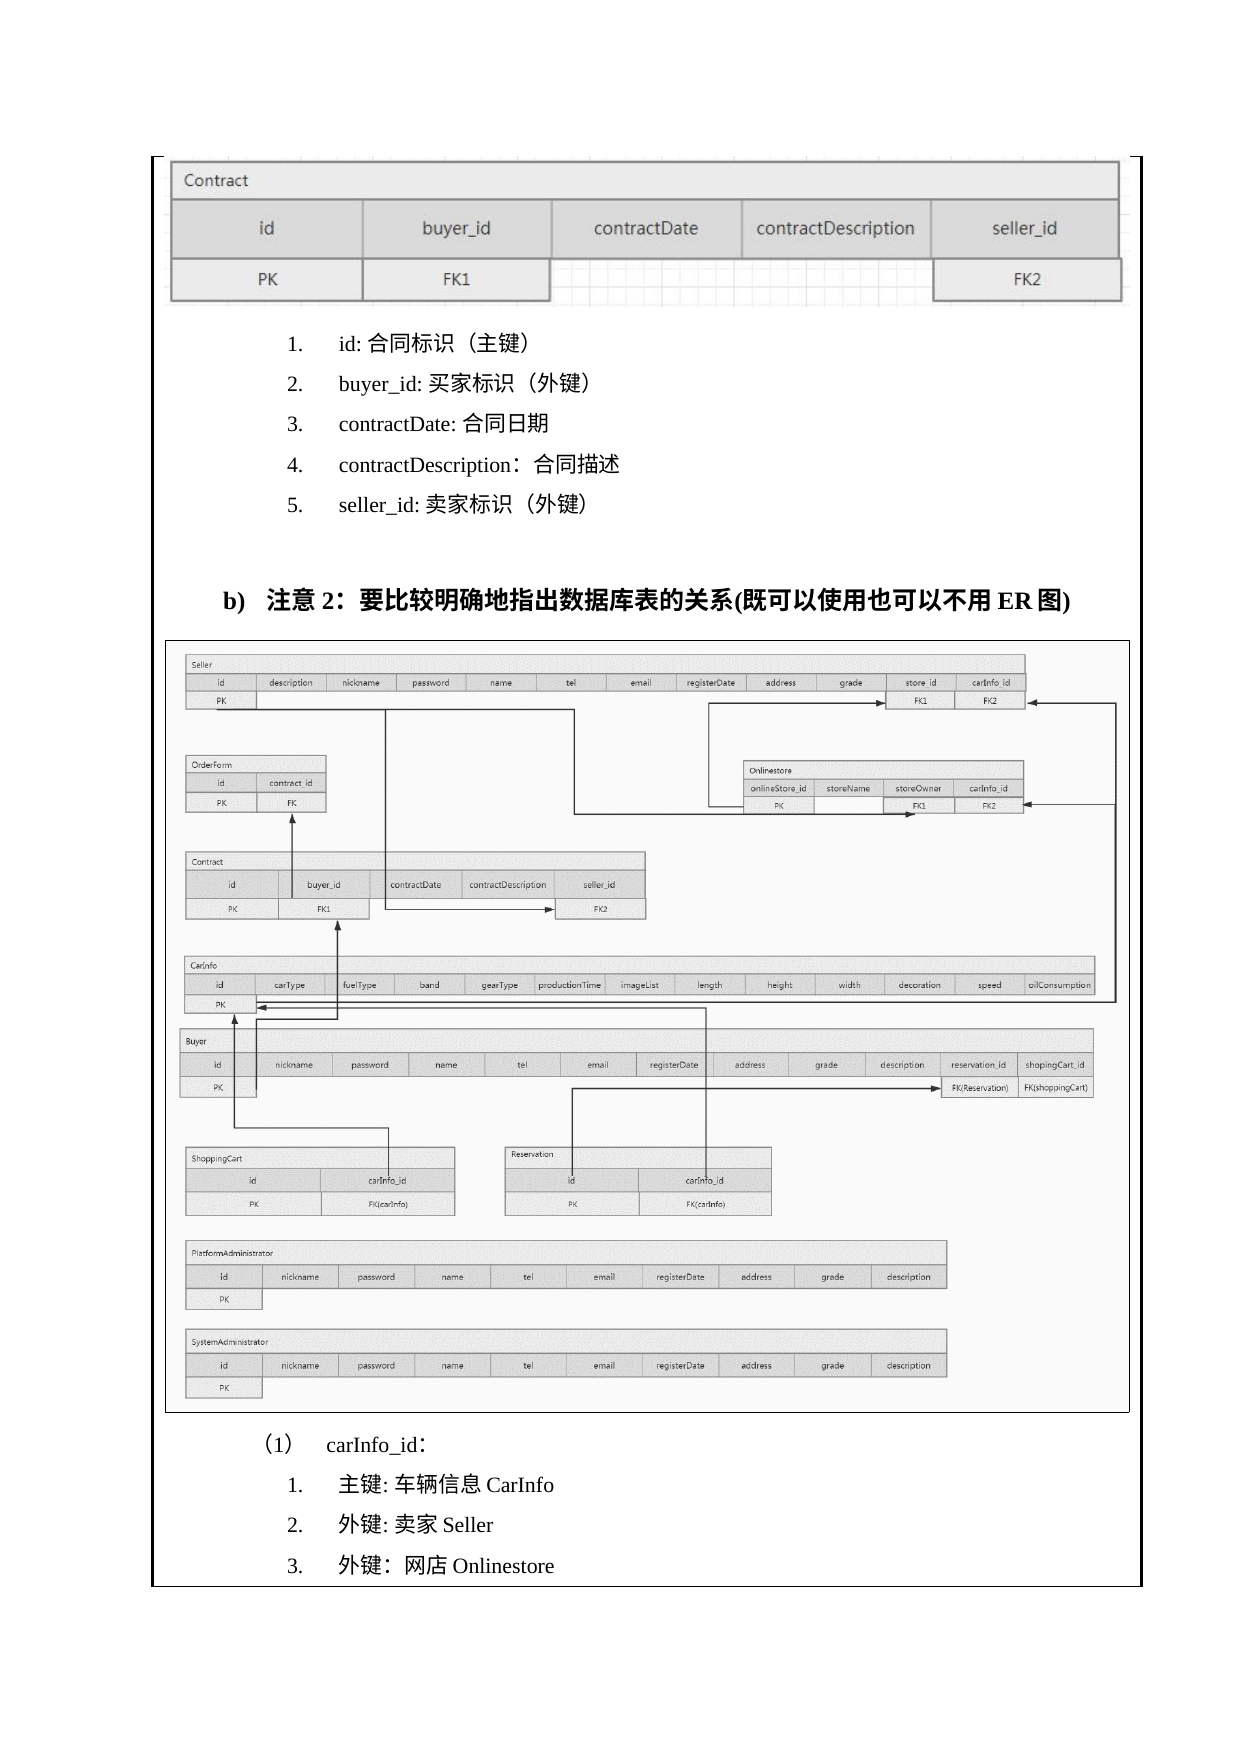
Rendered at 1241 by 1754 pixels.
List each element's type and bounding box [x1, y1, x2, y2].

picture [163, 156, 1131, 307]
table_cell [154, 157, 1140, 1586]
picture [166, 641, 1129, 1412]
